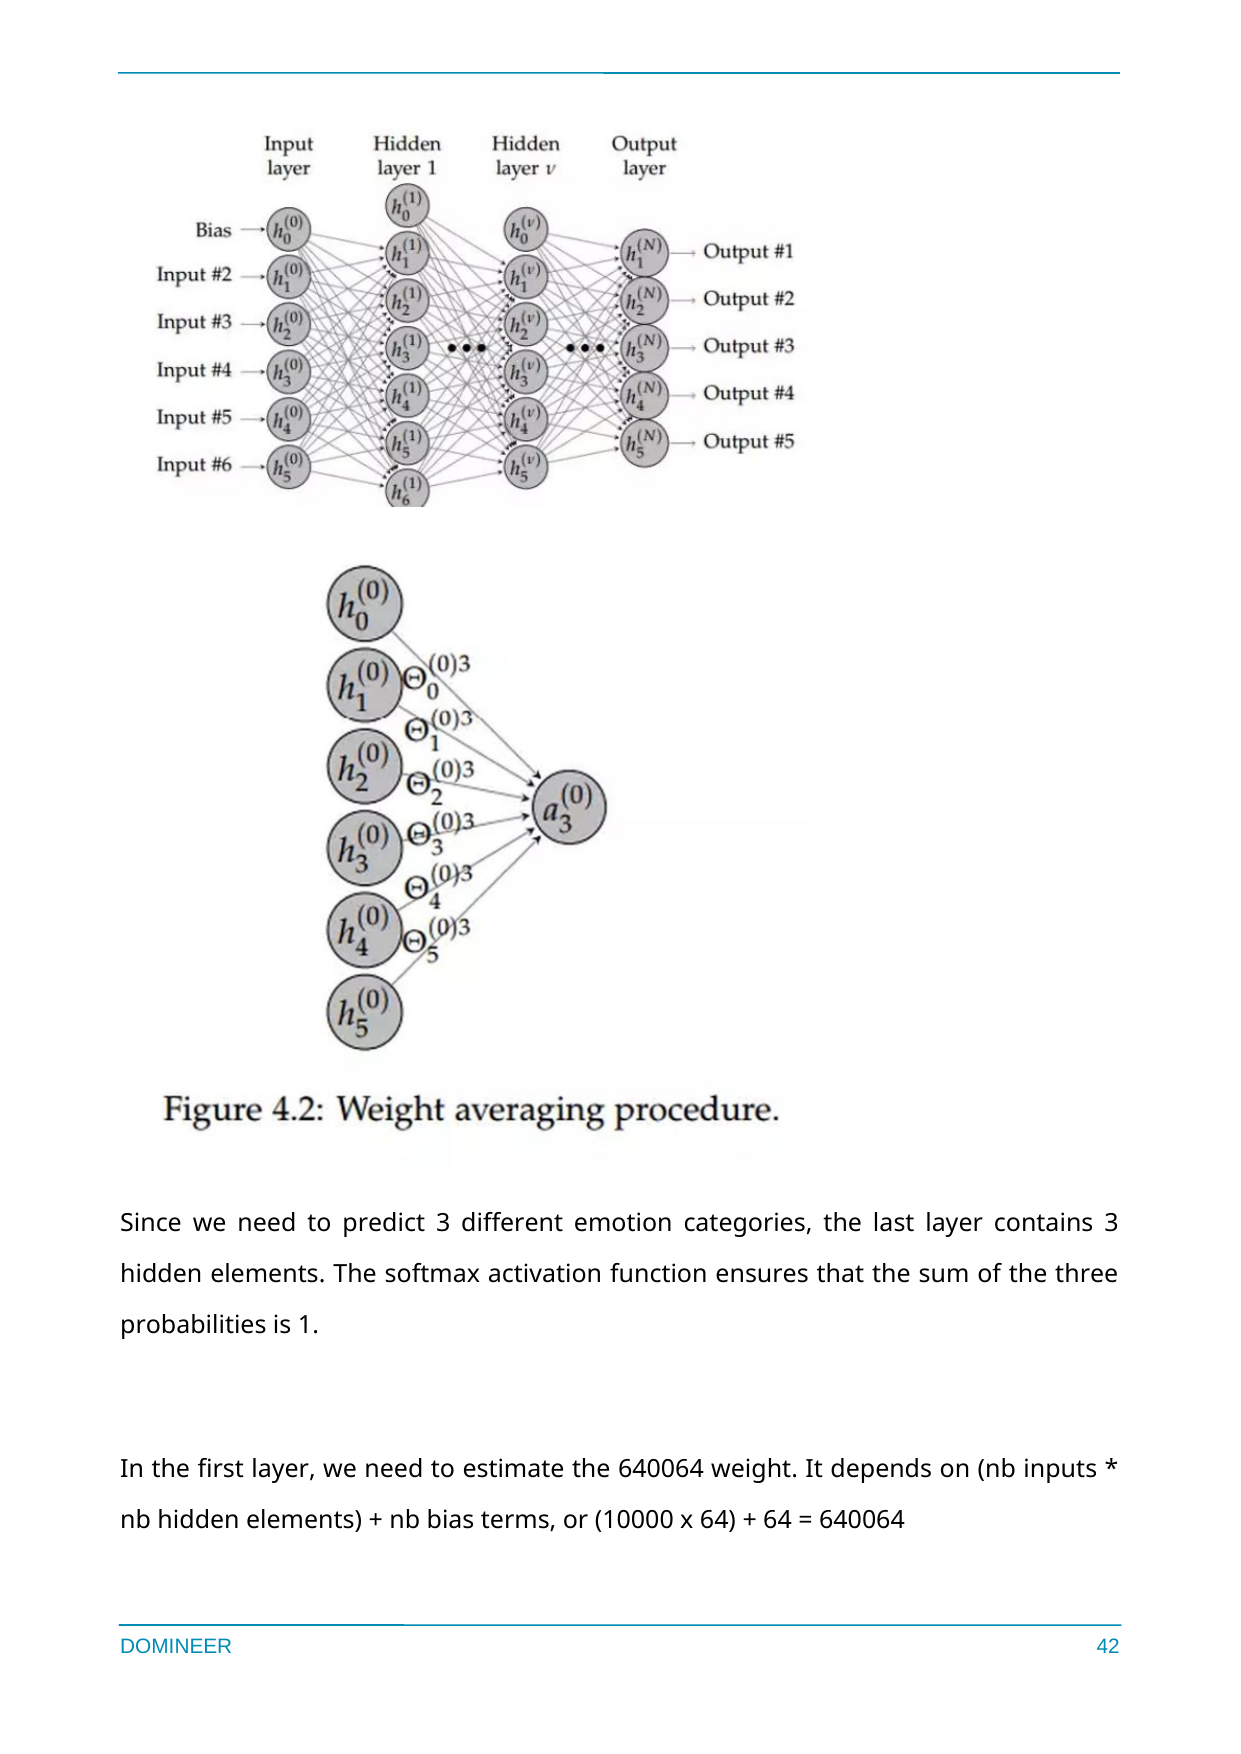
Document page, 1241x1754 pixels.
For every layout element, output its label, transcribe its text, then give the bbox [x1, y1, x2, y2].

text In the first layer, we need to estimate the 640064 weight. It depends on (nb inputs * nb hidden elements) + nb bias terms, or (10000 x 64) + 64 = 640064 [120, 1451, 1120, 1536]
text Since we need to predict 3 different emotion categories, the last layer contains 3 hidden elements. The softmax activation function ensures that the sum of the three probabilities is 1. [120, 1205, 1120, 1341]
picture [120, 544, 810, 1167]
picture [120, 112, 829, 507]
